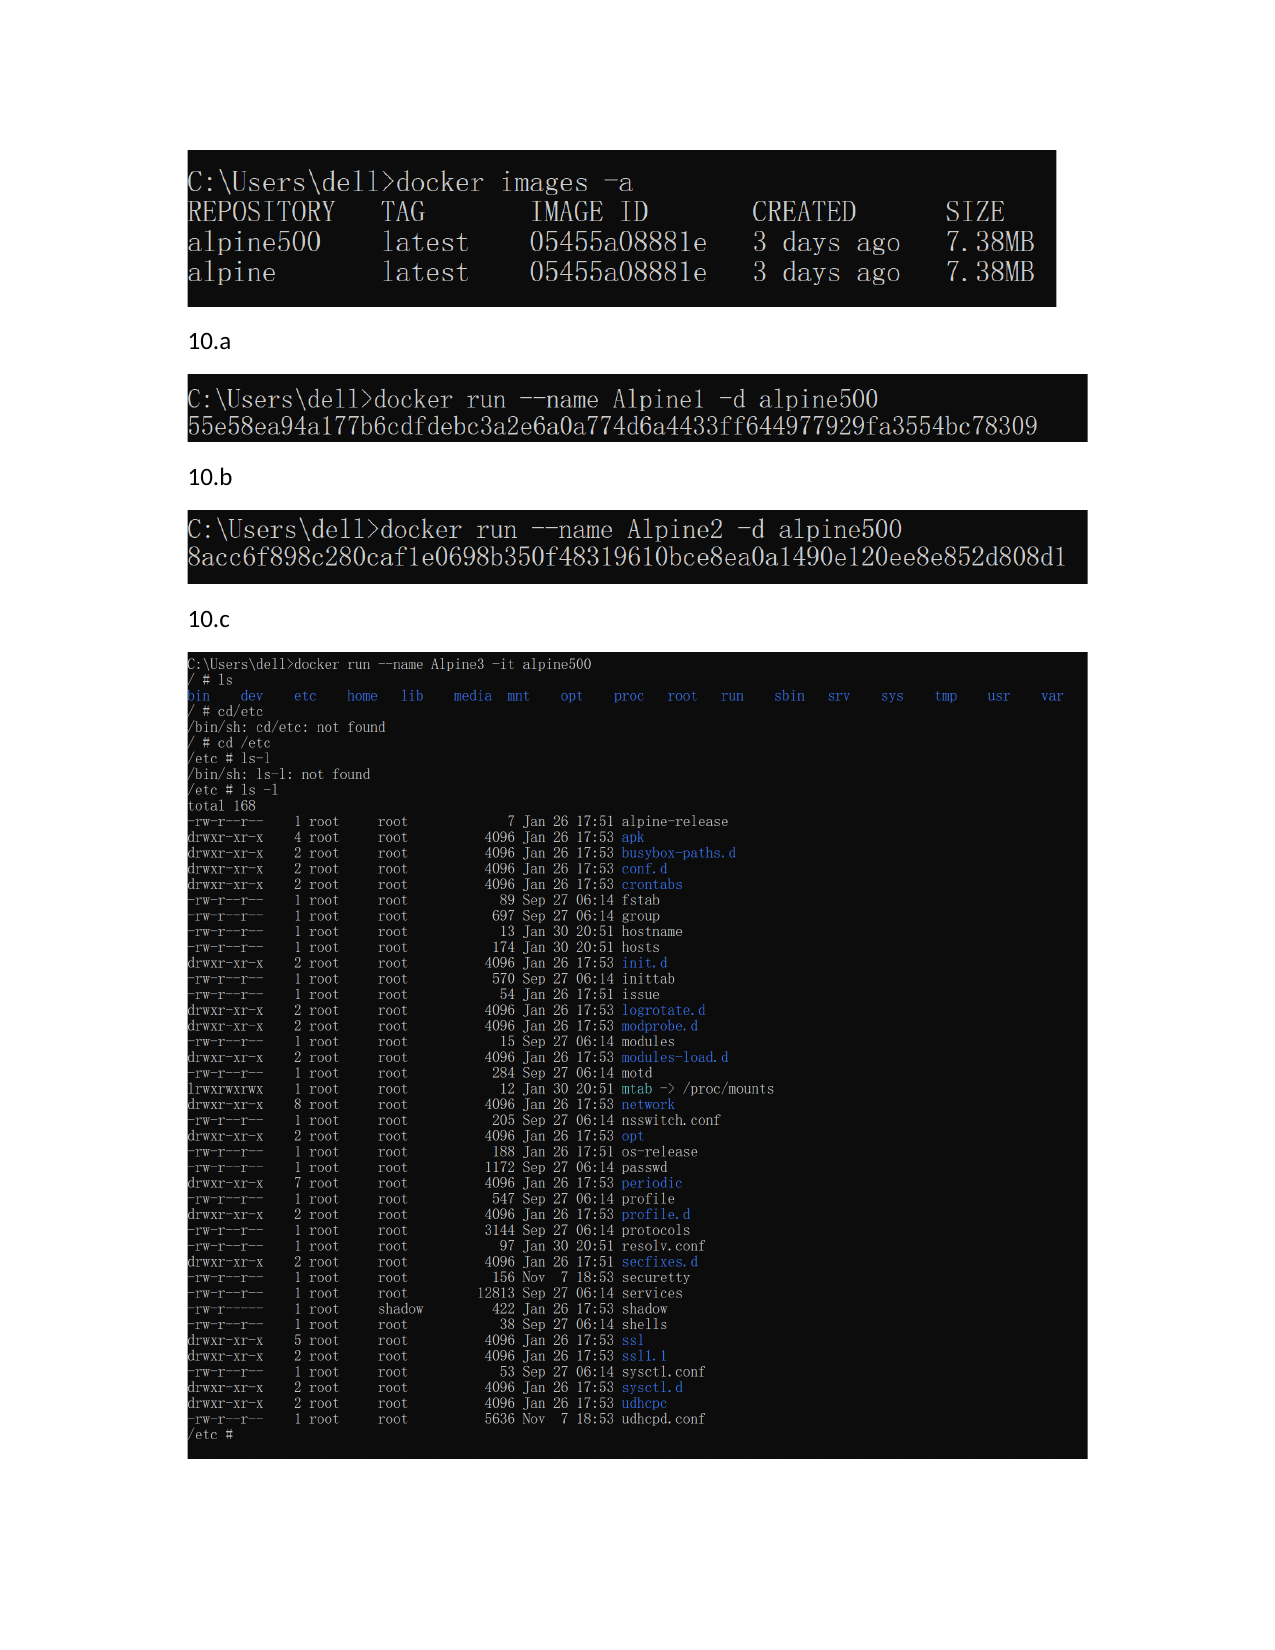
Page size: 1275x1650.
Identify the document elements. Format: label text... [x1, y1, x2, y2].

text 10.b [187, 461, 1087, 491]
picture [187, 374, 1088, 442]
picture [187, 150, 1057, 307]
text 10.a [187, 325, 1087, 356]
picture [187, 510, 1088, 584]
picture [187, 652, 1088, 1459]
text 10.c [187, 603, 1087, 633]
